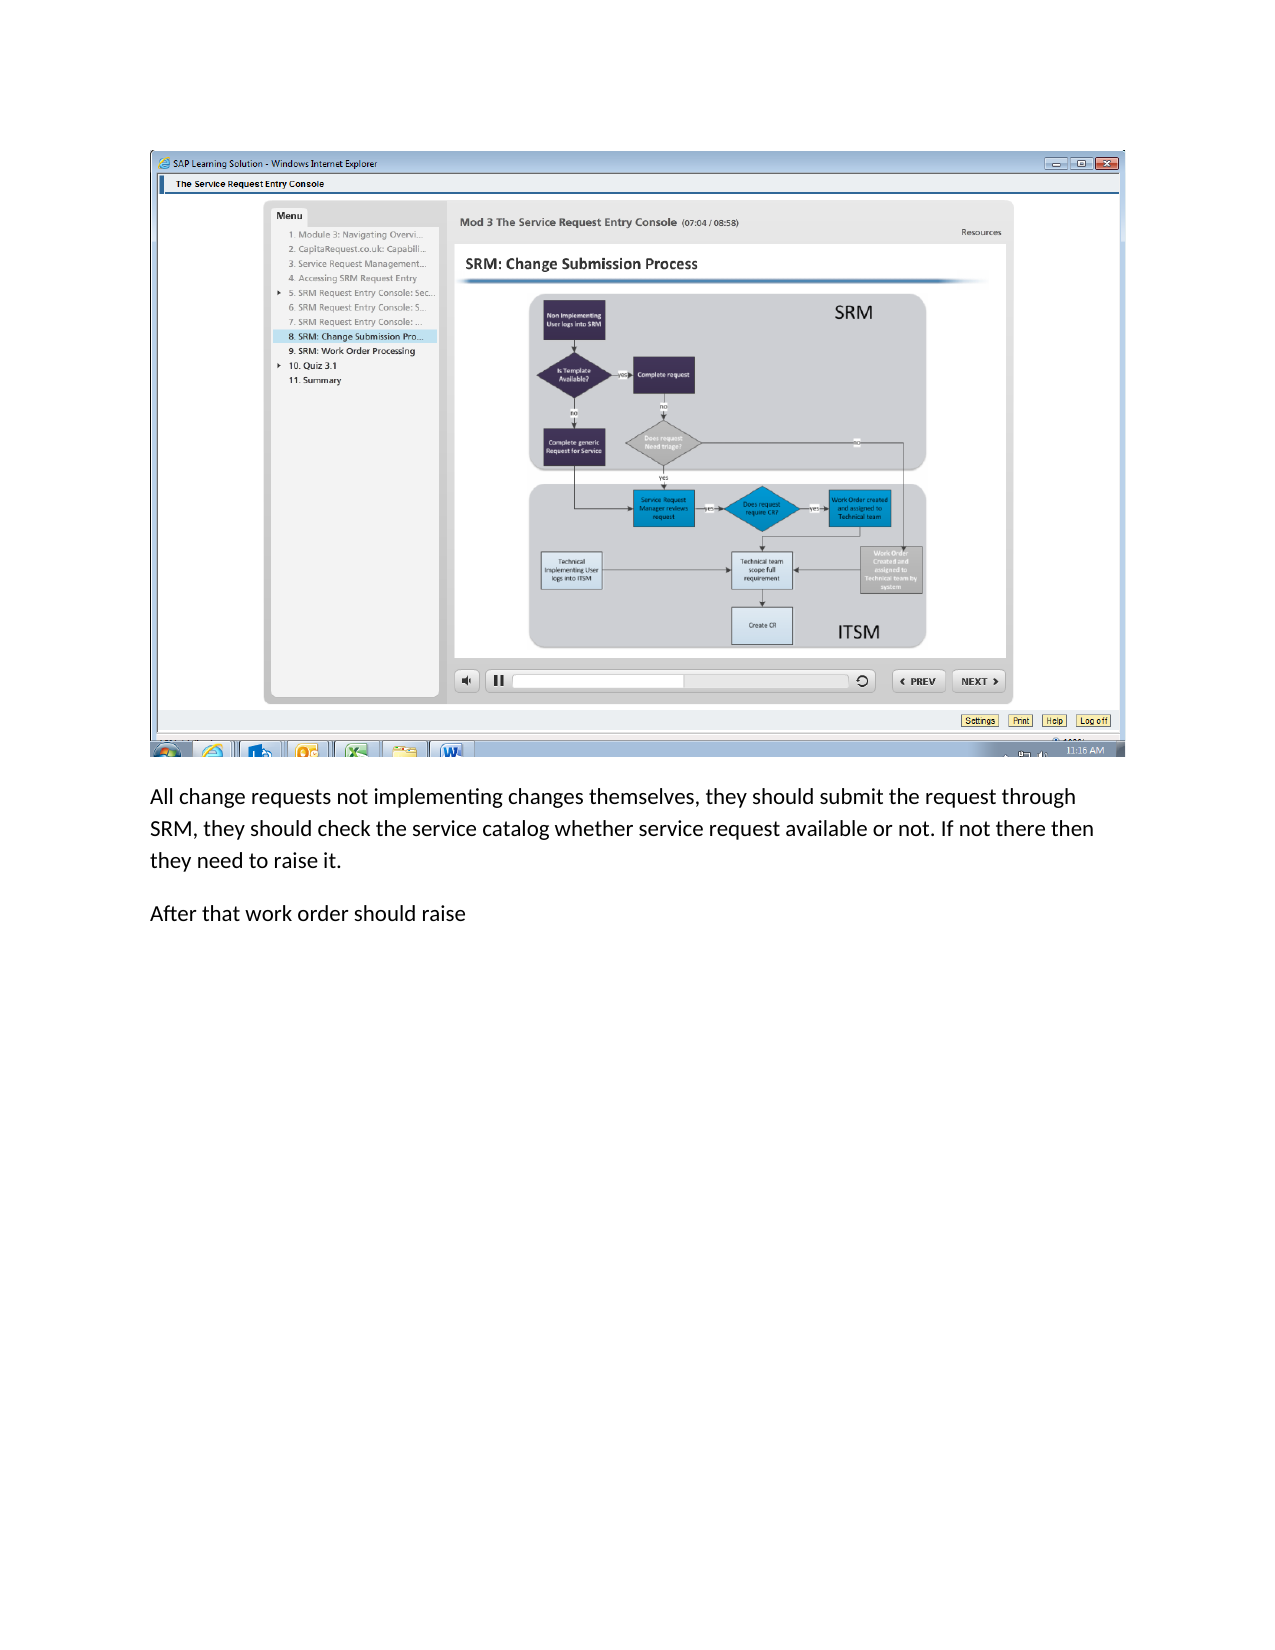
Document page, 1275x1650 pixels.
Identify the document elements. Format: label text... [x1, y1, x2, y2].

picture [150, 150, 1125, 757]
text All change requests not implementing changes themselves, they should submit the request through SRM, they should check the service catalog whether service request available or not. If not there then they need to raise it. [150, 782, 1125, 874]
text After that work order should raise [150, 899, 1125, 927]
